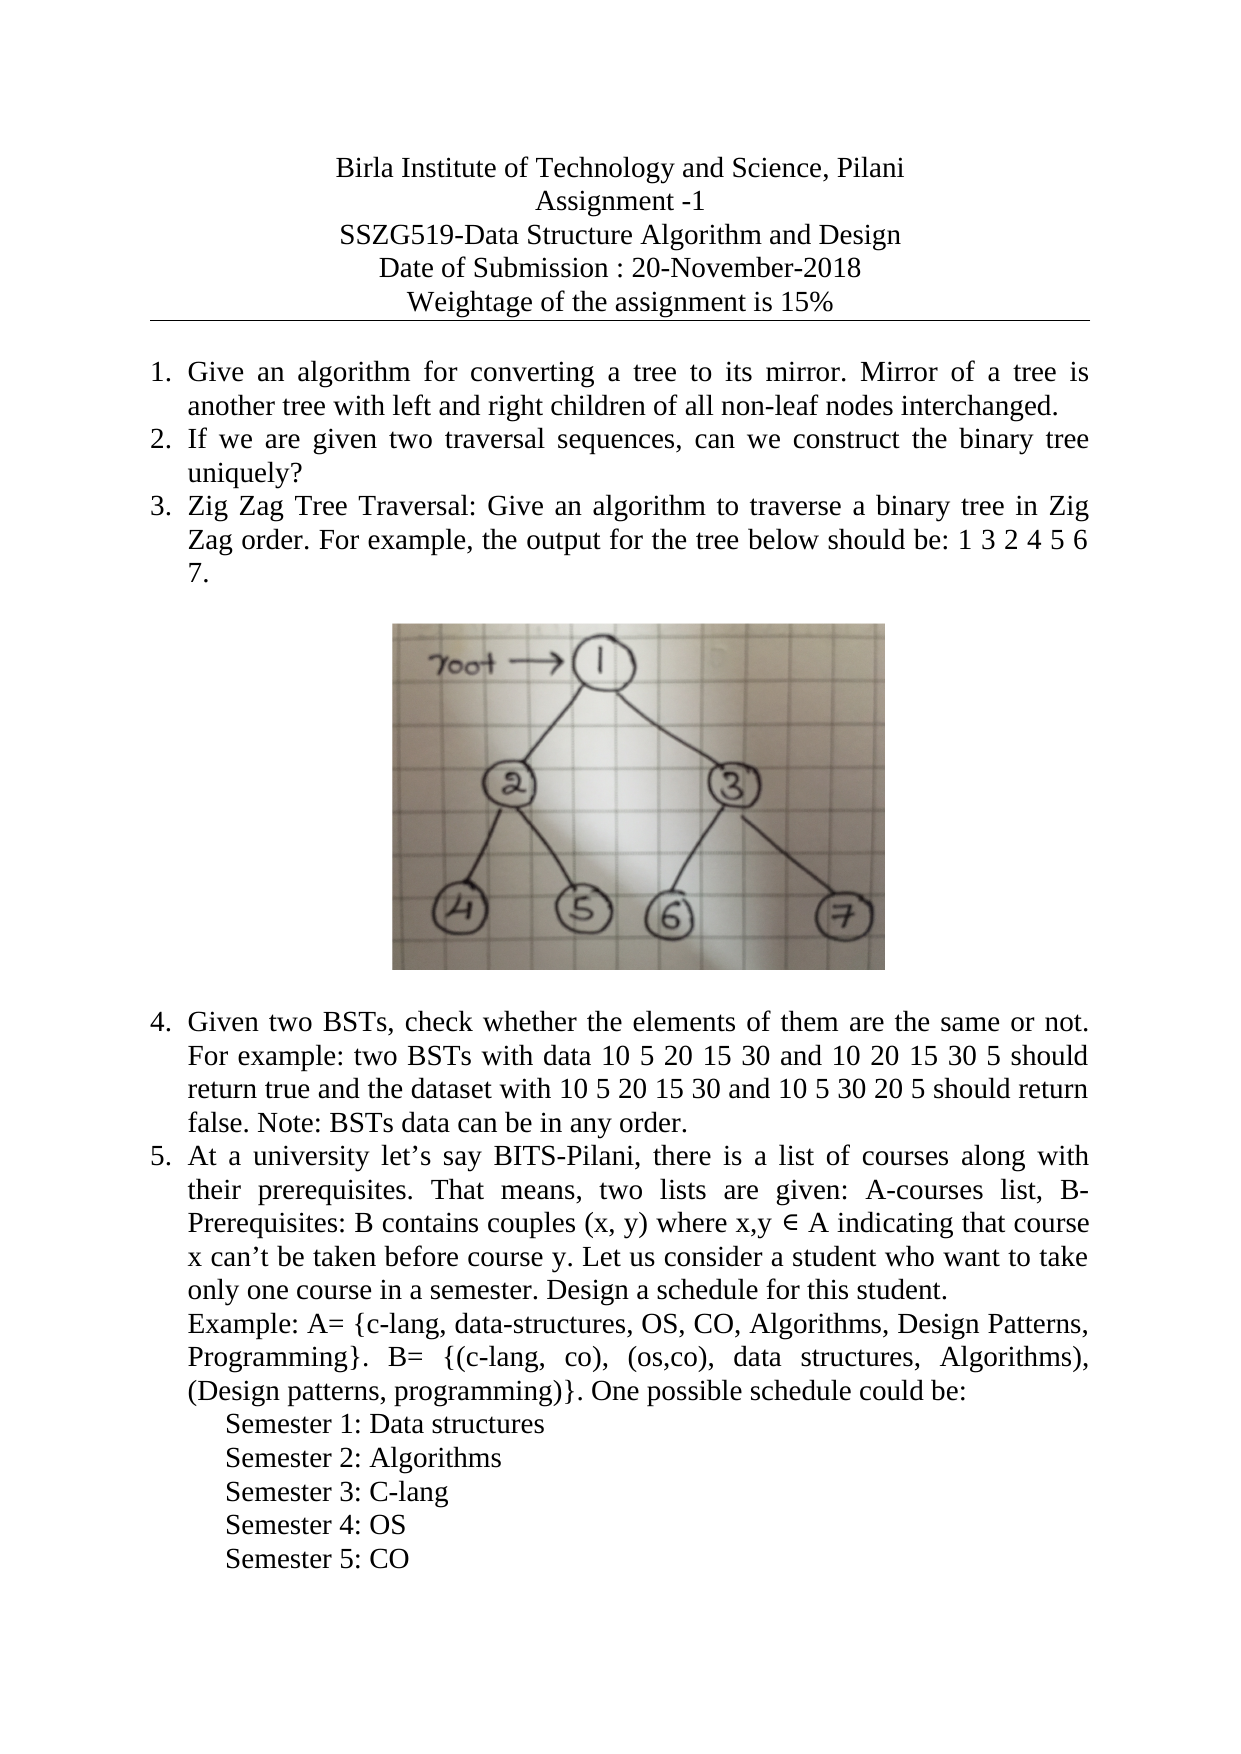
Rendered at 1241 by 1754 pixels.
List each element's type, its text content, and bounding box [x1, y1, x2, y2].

text Date of Submission : 20-November-2018 [150, 251, 1090, 284]
list Given two BSTs, check whether the elements of them are the same or not. For example: two BSTs with data 10 5 20 15 30 and 10 20 15 30 5 should return true and the dataset with 10 5 20 15 30 and 10 5 30 20 5 should return false. Note: BSTs data can be in any order. [150, 1004, 1090, 1138]
list Semester 3: C-lang [187, 1474, 1090, 1507]
text Birla Institute of Technology and Science, Pilani [150, 150, 1090, 183]
picture [393, 624, 884, 970]
list At a university let’s say BITS-Pilani, there is a list of courses along with their prerequisites. That means, two lists are given: A-courses list, B-Prerequisites: B contains couples (x, y) where x,y A indicating that course x can’t be taken before course y. Let us consider a student who want to take only one course in a semester. Design a schedule for this student. [150, 1138, 1090, 1306]
list Zig Zag Tree Traversal: Give an algorithm to traverse a binary tree in Zig Zag order. For example, the output for the tree below should be: 1 3 2 4 5 6 7. [150, 488, 1090, 589]
list Example: A= {c-lang, data-structures, OS, CO, Algorithms, Design Patterns, Programming}. B= {(c-lang, co), (os,co), data structures, Algorithms), (Design patterns, programming)}. One possible schedule could be: [187, 1306, 1090, 1407]
list Semester 2: Algorithms [187, 1440, 1090, 1474]
text SSZG519-Data Structure Algorithm and Design [150, 217, 1090, 251]
list If we are given two traversal sequences, can we construct the binary tree uniquely? [150, 421, 1090, 488]
list Semester 4: OS [187, 1507, 1090, 1541]
list Semester 5: CO [187, 1541, 1090, 1574]
list Give an algorithm for converting a tree to its mirror. Mirror of a tree is another tree with left and right children of all non-leaf nodes interchanged. [150, 354, 1090, 421]
list Semester 1: Data structures [187, 1407, 1090, 1440]
text Assignment -1 [150, 183, 1090, 217]
text Weightage of the assignment is 15% [150, 284, 1090, 320]
